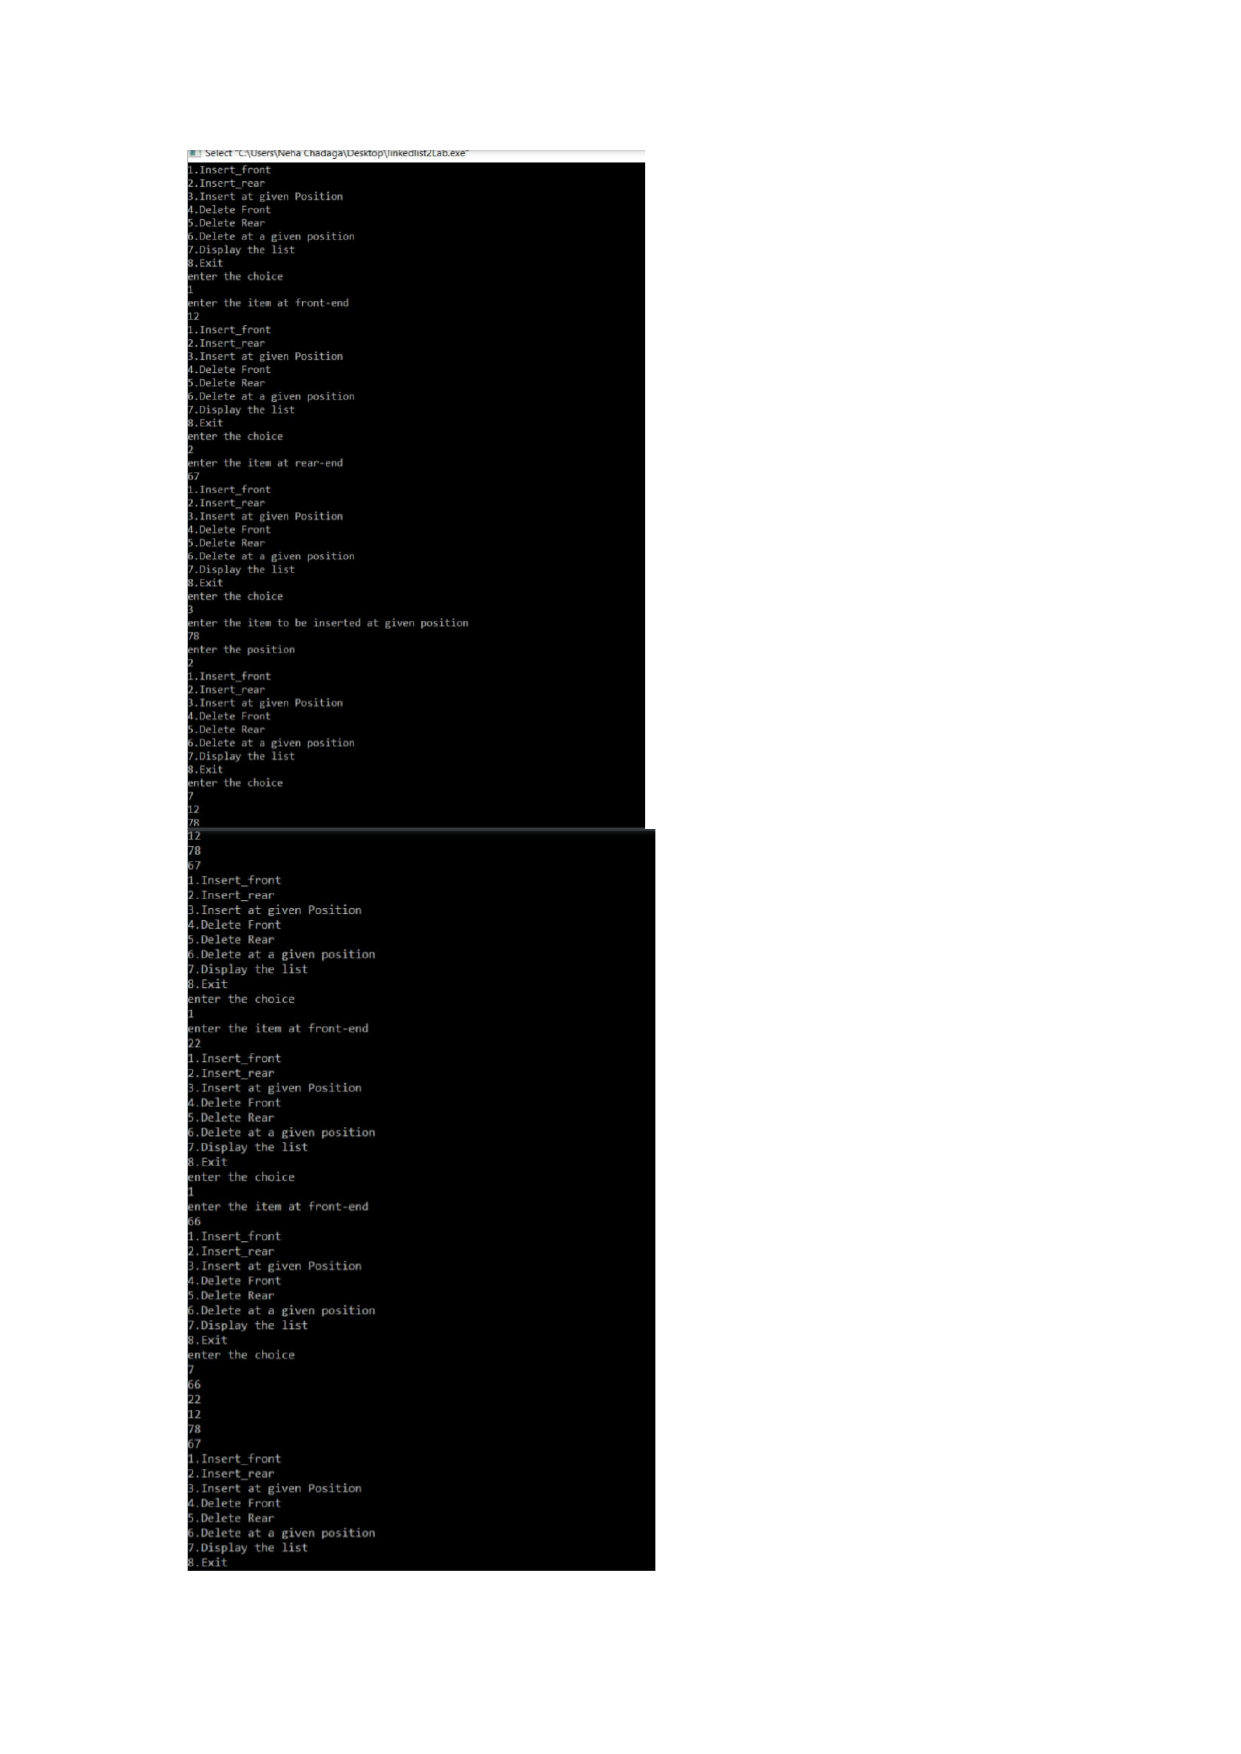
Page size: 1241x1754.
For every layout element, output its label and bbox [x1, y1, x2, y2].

picture [187, 150, 656, 1571]
